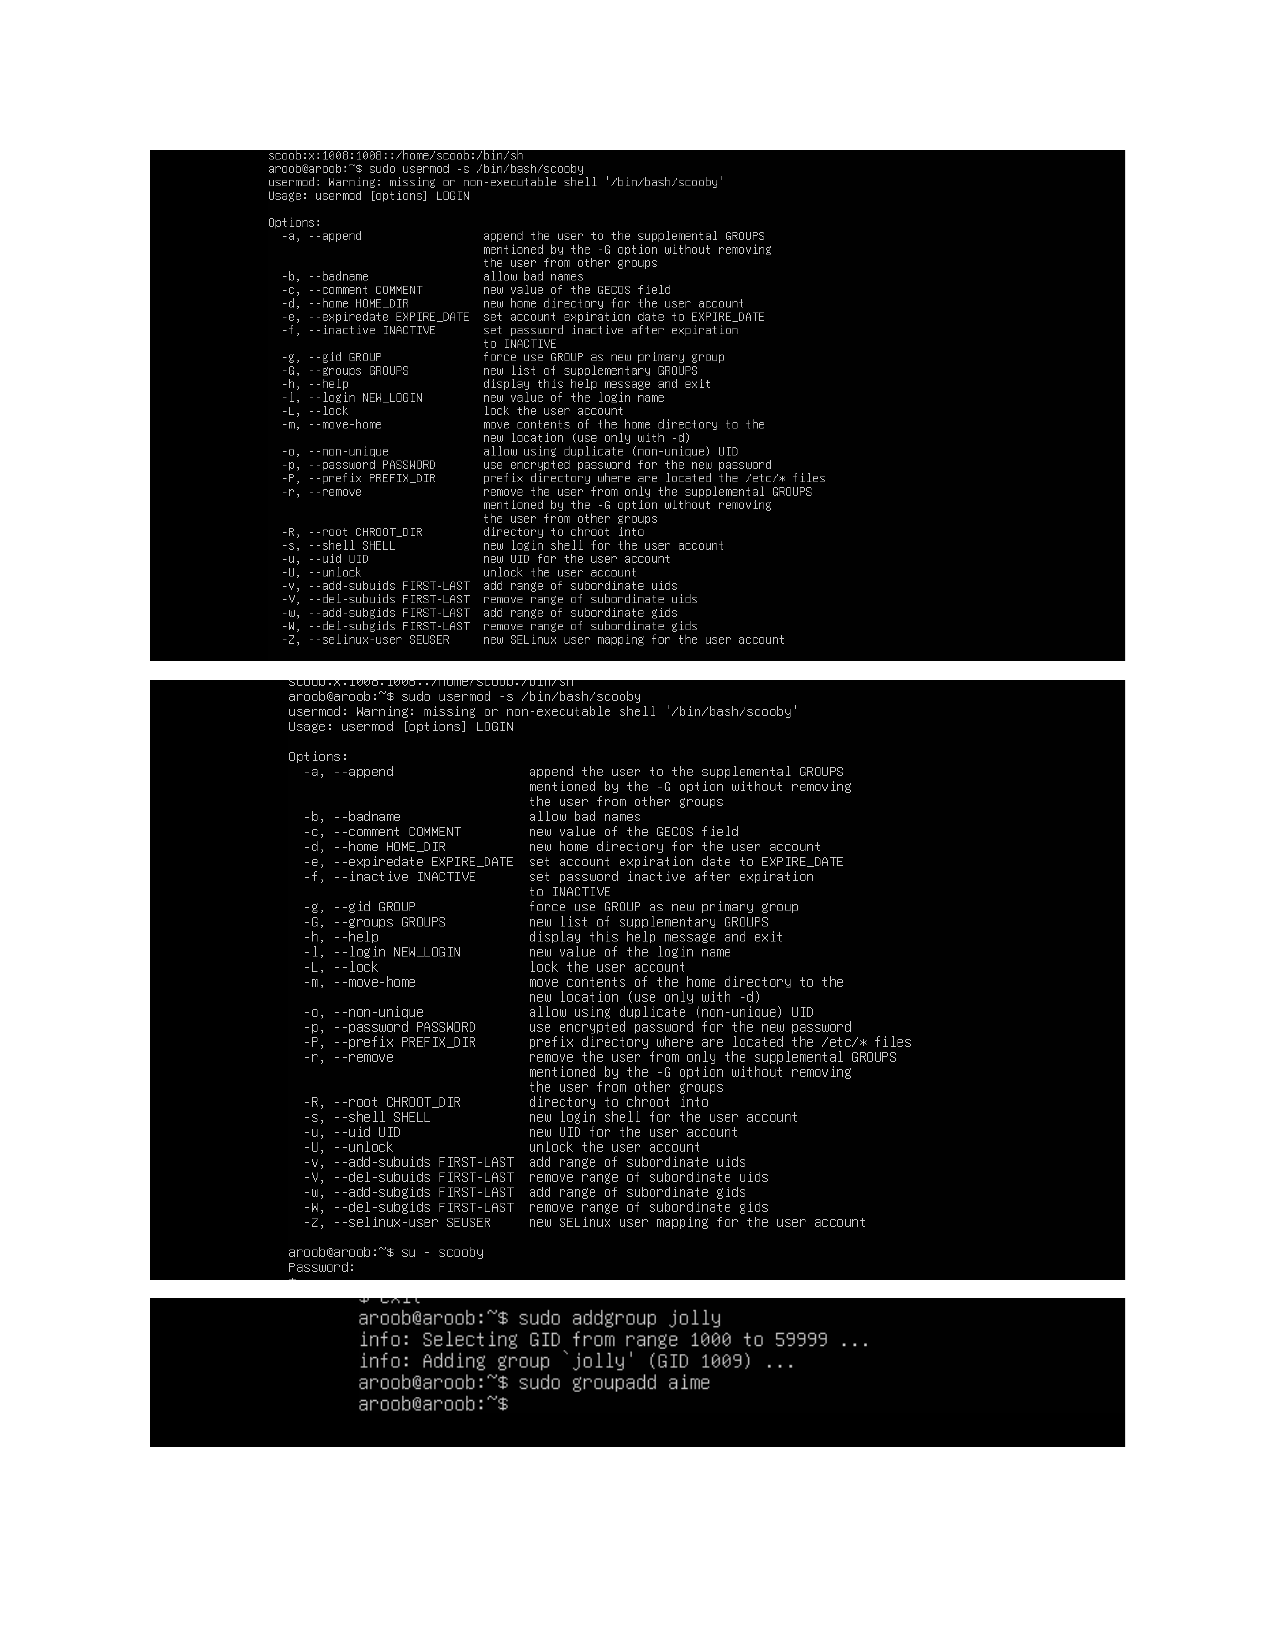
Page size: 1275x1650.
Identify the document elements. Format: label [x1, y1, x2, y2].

picture [150, 680, 1125, 1280]
picture [150, 150, 1125, 661]
picture [150, 1298, 1125, 1447]
